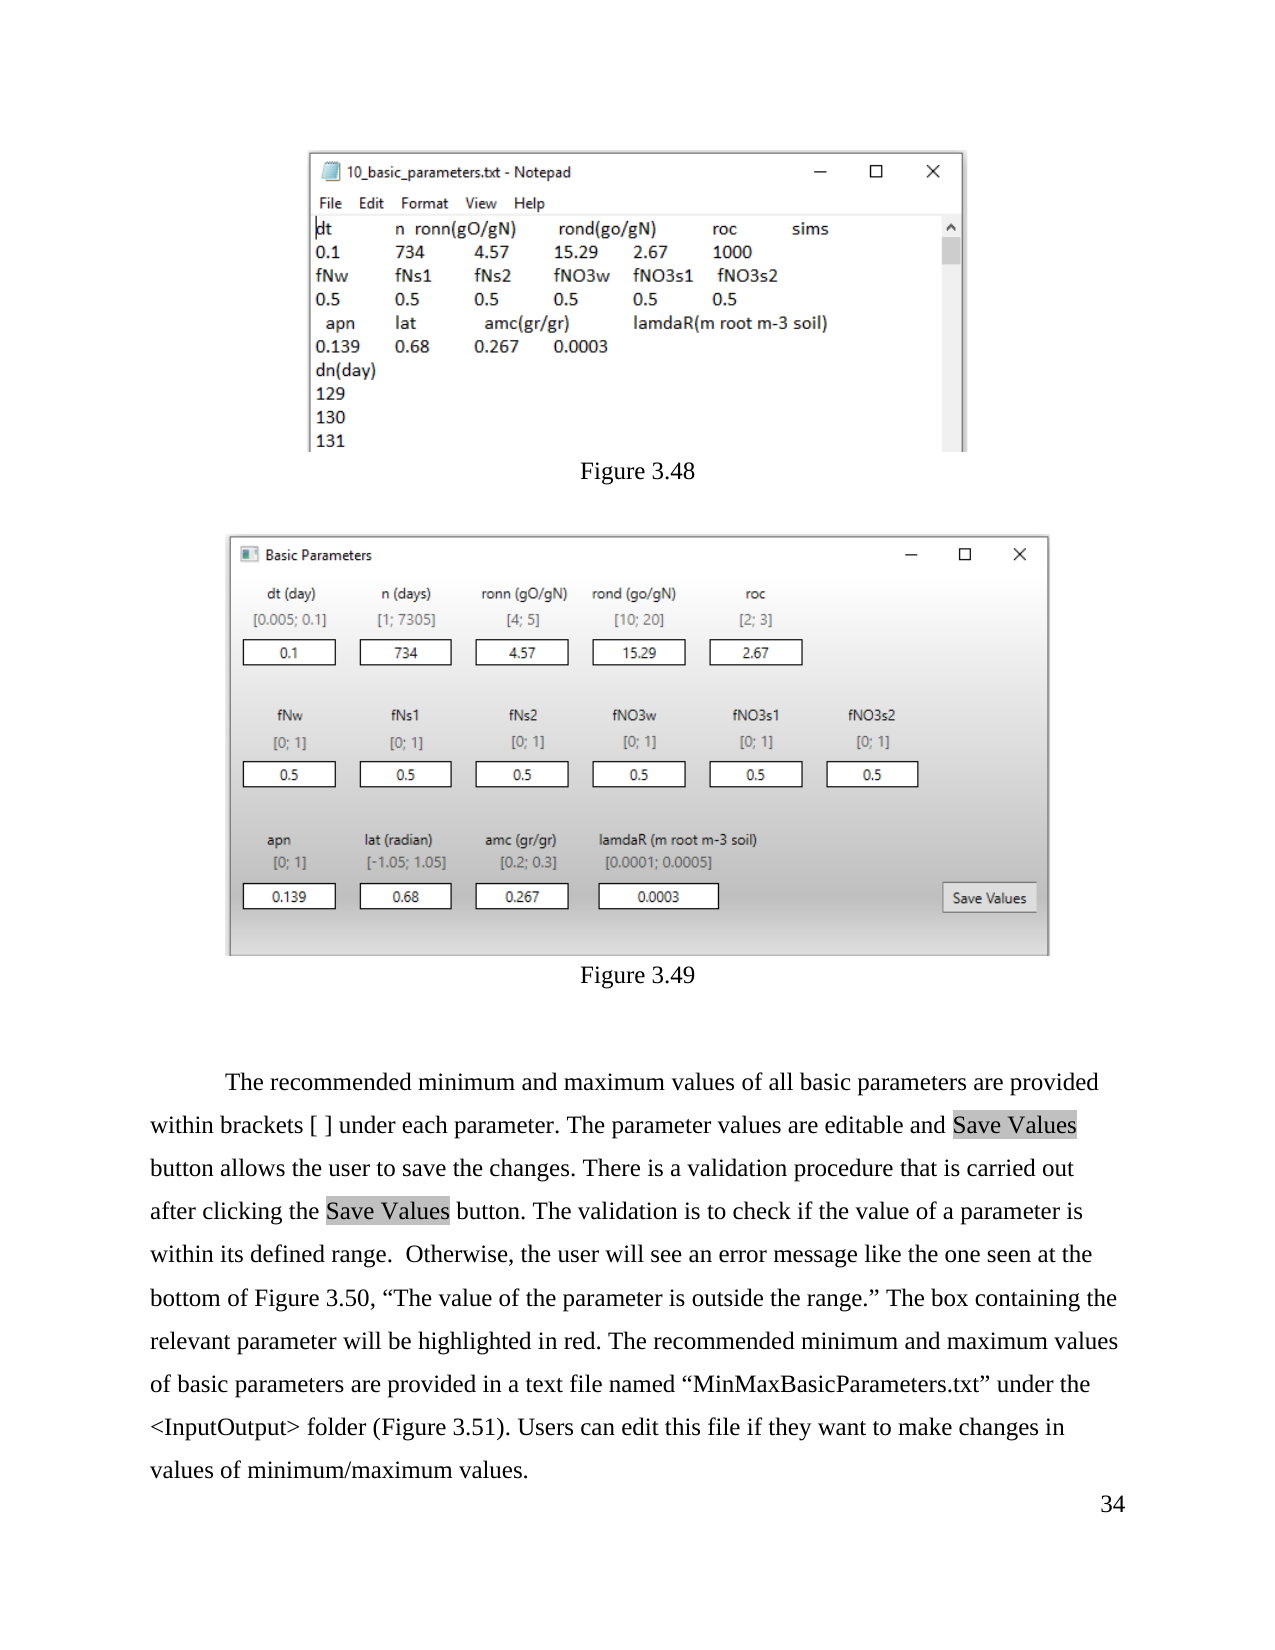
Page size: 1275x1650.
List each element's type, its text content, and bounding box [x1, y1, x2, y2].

picture [225, 534, 1050, 956]
picture [307, 150, 968, 452]
